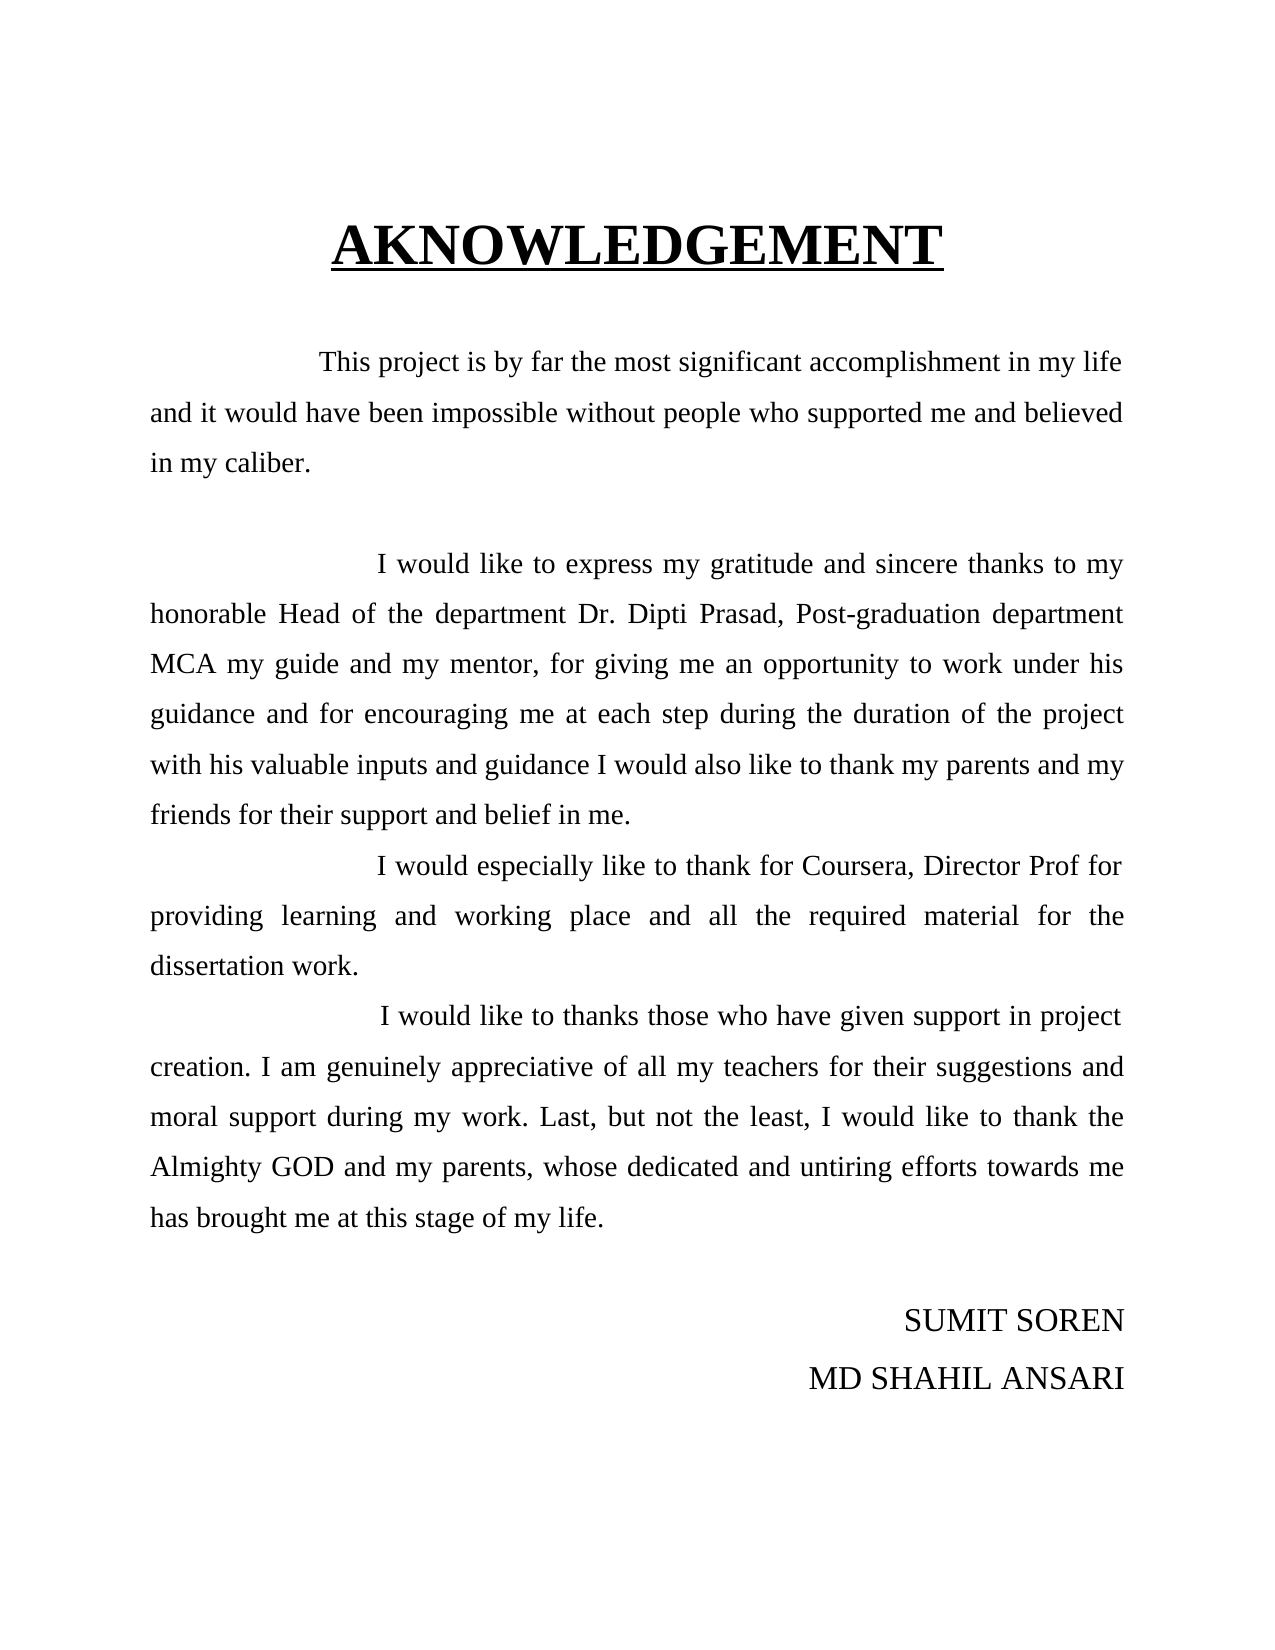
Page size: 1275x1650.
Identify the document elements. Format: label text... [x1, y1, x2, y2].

text I would especially like to thank for Coursera, Director Prof for providing learning and working place and all the required material for the dissertation work. [150, 848, 1125, 982]
text I would like to express my gratitude and sincere thanks to my honorable Head of the department Dr. Dipti Prasad, Post-graduation department MCA my guide and my mentor, for giving me an opportunity to work under his guidance and for encouraging me at each step during the duration of the project with his valuable inputs and guidance I would also like to thank my parents and my friends for their support and belief in me. [150, 546, 1125, 831]
text This project is by far the most significant accomplishment in my life and it would have been impossible without people who supported me and believed in my caliber. [150, 344, 1125, 479]
text SUMIT SOREN [150, 1300, 1125, 1339]
text AKNOWLEDGEMENT [150, 210, 1125, 277]
text I would like to thanks those who have given support in project creation. I am genuinely appreciative of all my teachers for their suggestions and moral support during my work. Last, but not the least, I would like to thank the Almighty GOD and my parents, whose dedicated and untiring efforts towards me has brought me at this stage of my life. [150, 998, 1125, 1233]
text MD SHAHIL ANSARI [150, 1358, 1125, 1397]
